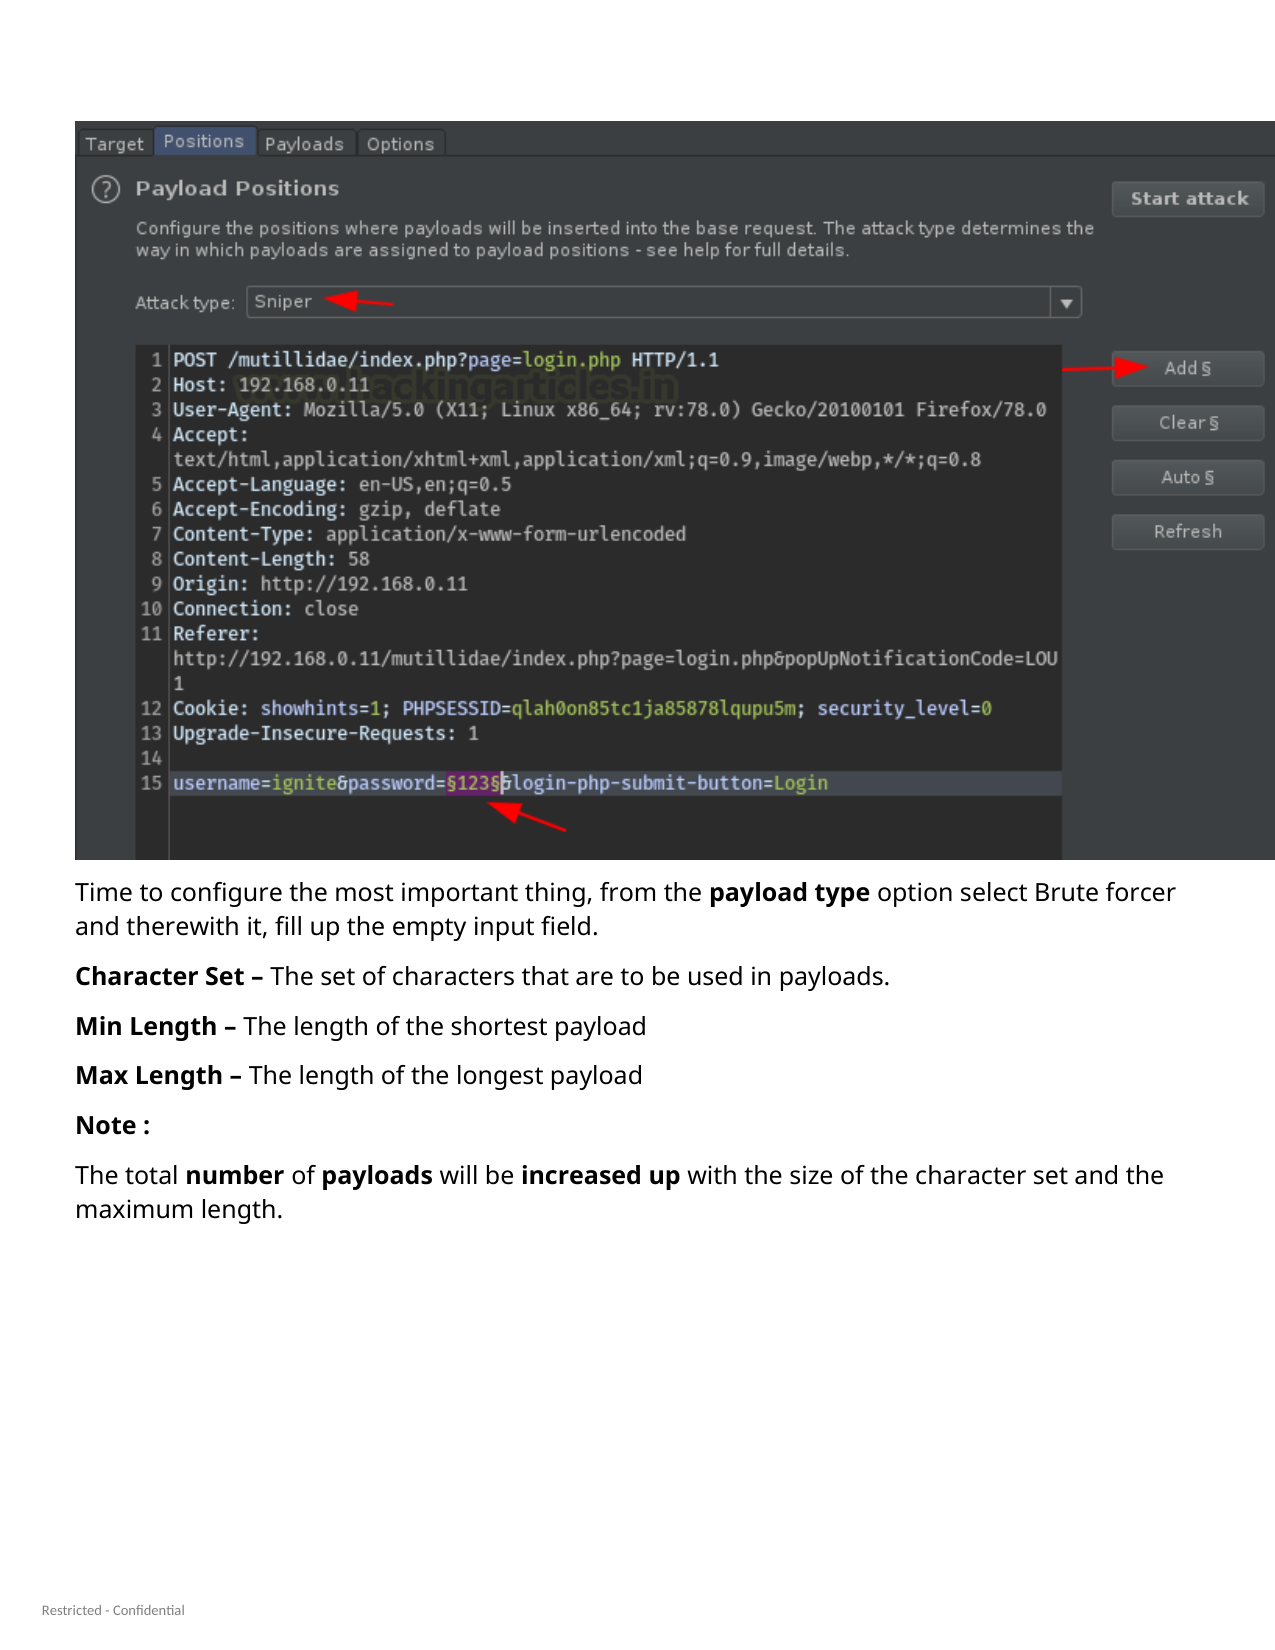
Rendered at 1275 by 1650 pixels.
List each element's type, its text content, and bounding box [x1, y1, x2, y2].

picture [75, 121, 1275, 860]
text The total number of payloads will be increased up with the size of the character set and the maximum length. [75, 1157, 1200, 1226]
text Min Length – The length of the shortest payload [75, 1008, 1200, 1042]
text Note : [75, 1108, 1200, 1142]
text Time to configure the most important thing, from the payload type option select Brute forcer and therewith it, fill up the empty input field. [75, 875, 1200, 943]
text Max Length – The length of the longest payload [75, 1058, 1200, 1092]
text Character Set – The set of characters that are to be used in payloads. [75, 959, 1200, 993]
